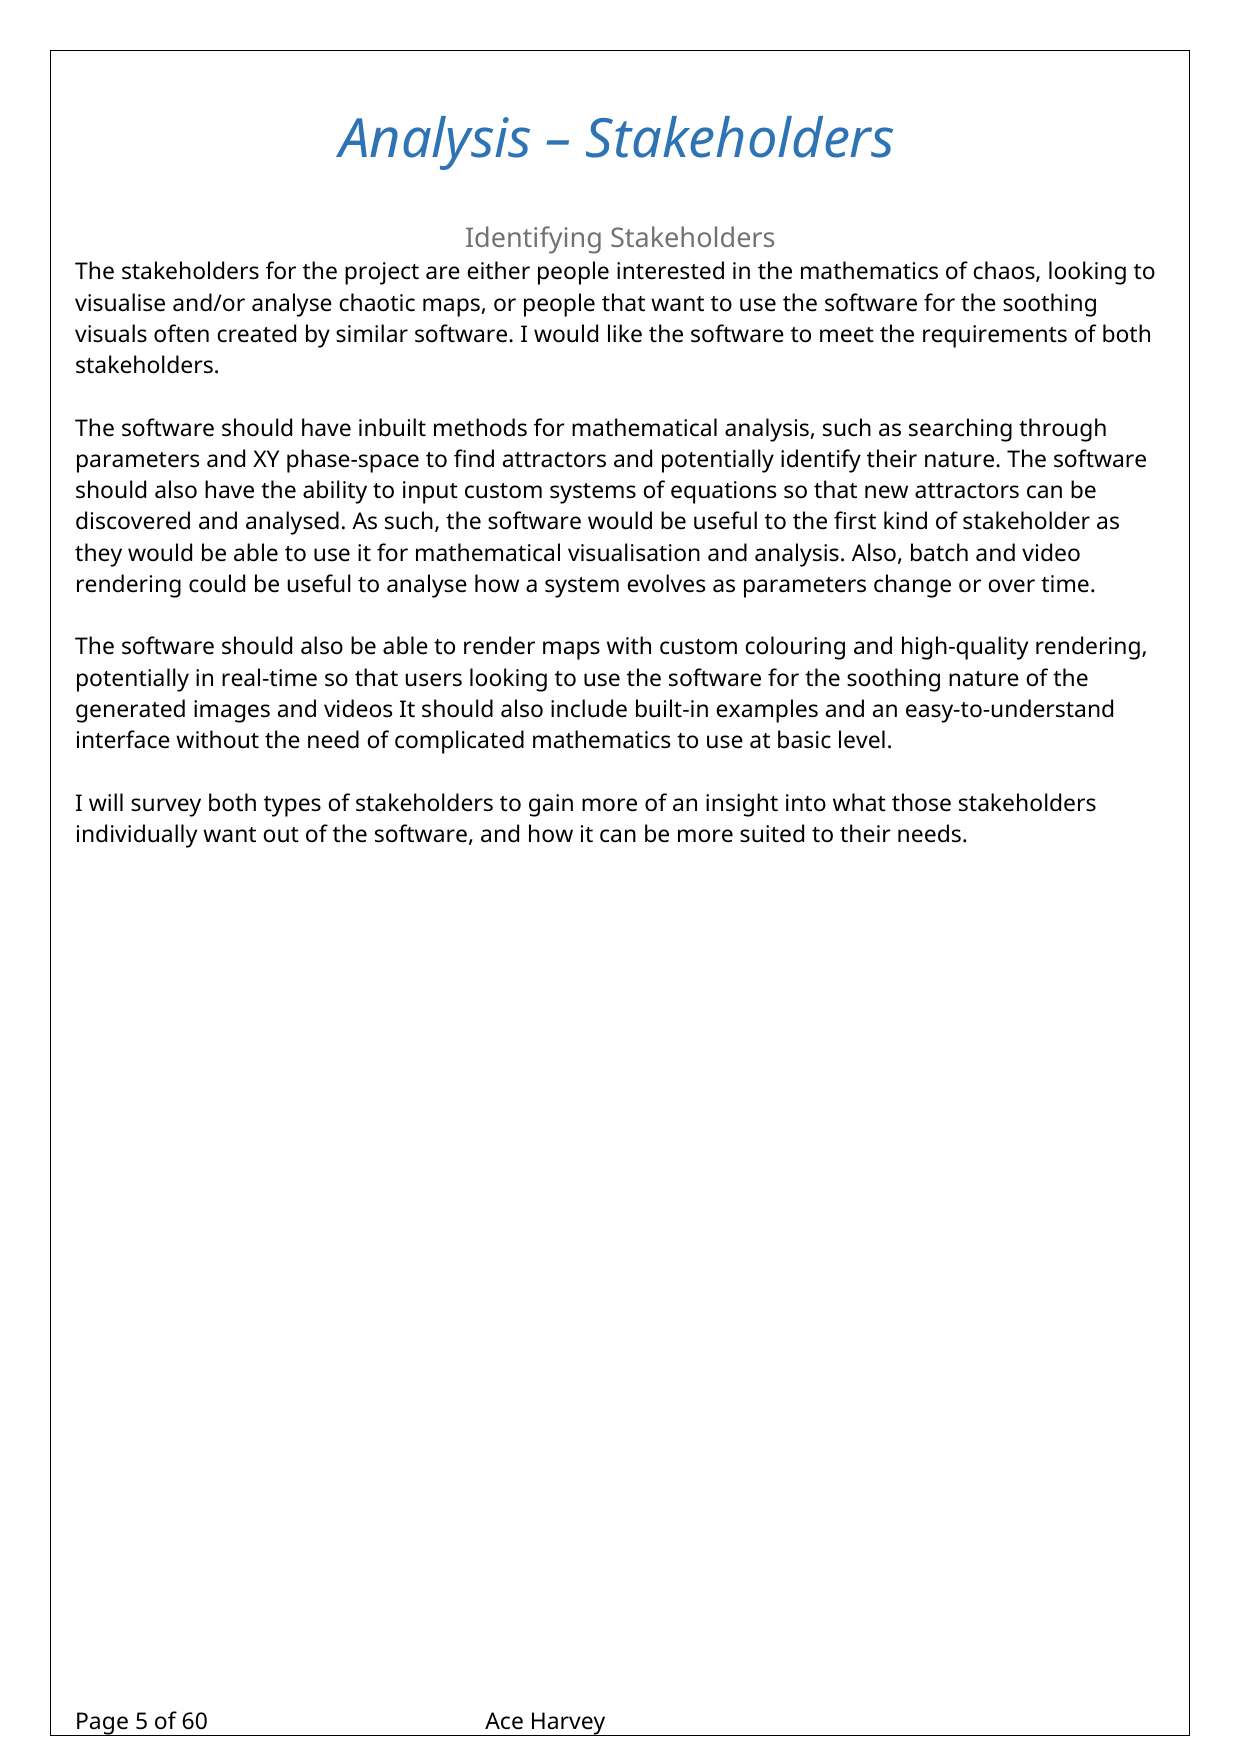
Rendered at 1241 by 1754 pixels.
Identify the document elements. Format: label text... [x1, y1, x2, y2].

text The stakeholders for the project are either people interested in the mathematics of chaos, looking to visualise and/or analyse chaotic maps, or people that want to use the software for the soothing visuals often created by similar software. I would like the software to meet the requirements of both stakeholders. [75, 255, 1165, 380]
text I will survey both types of stakeholders to gain more of an insight into what those stakeholders individually want out of the software, and how it can be more suited to their needs. [75, 787, 1165, 849]
text The software should have inbuilt methods for mathematical analysis, such as searching through parameters and XY phase-space to find attractors and potentially identify their nature. The software should also have the ability to input custom systems of equations so that new attractors can be discovered and analysed. As such, the software would be useful to the first kind of stakeholder as they would be able to use it for mathematical visualisation and analysis. Also, batch and video rendering could be useful to analyse how a system evolves as parameters change or over time. [75, 412, 1165, 599]
subtitle Analysis – Stakeholders [75, 100, 1165, 174]
subtitle Identifying Stakeholders [75, 218, 1165, 255]
text The software should also be able to render maps with custom colouring and high-quality rendering, potentially in real-time so that users looking to use the software for the soothing nature of the generated images and videos It should also include built-in examples and an easy-to-understand interface without the need of complicated mathematics to use at basic level. [75, 630, 1165, 755]
